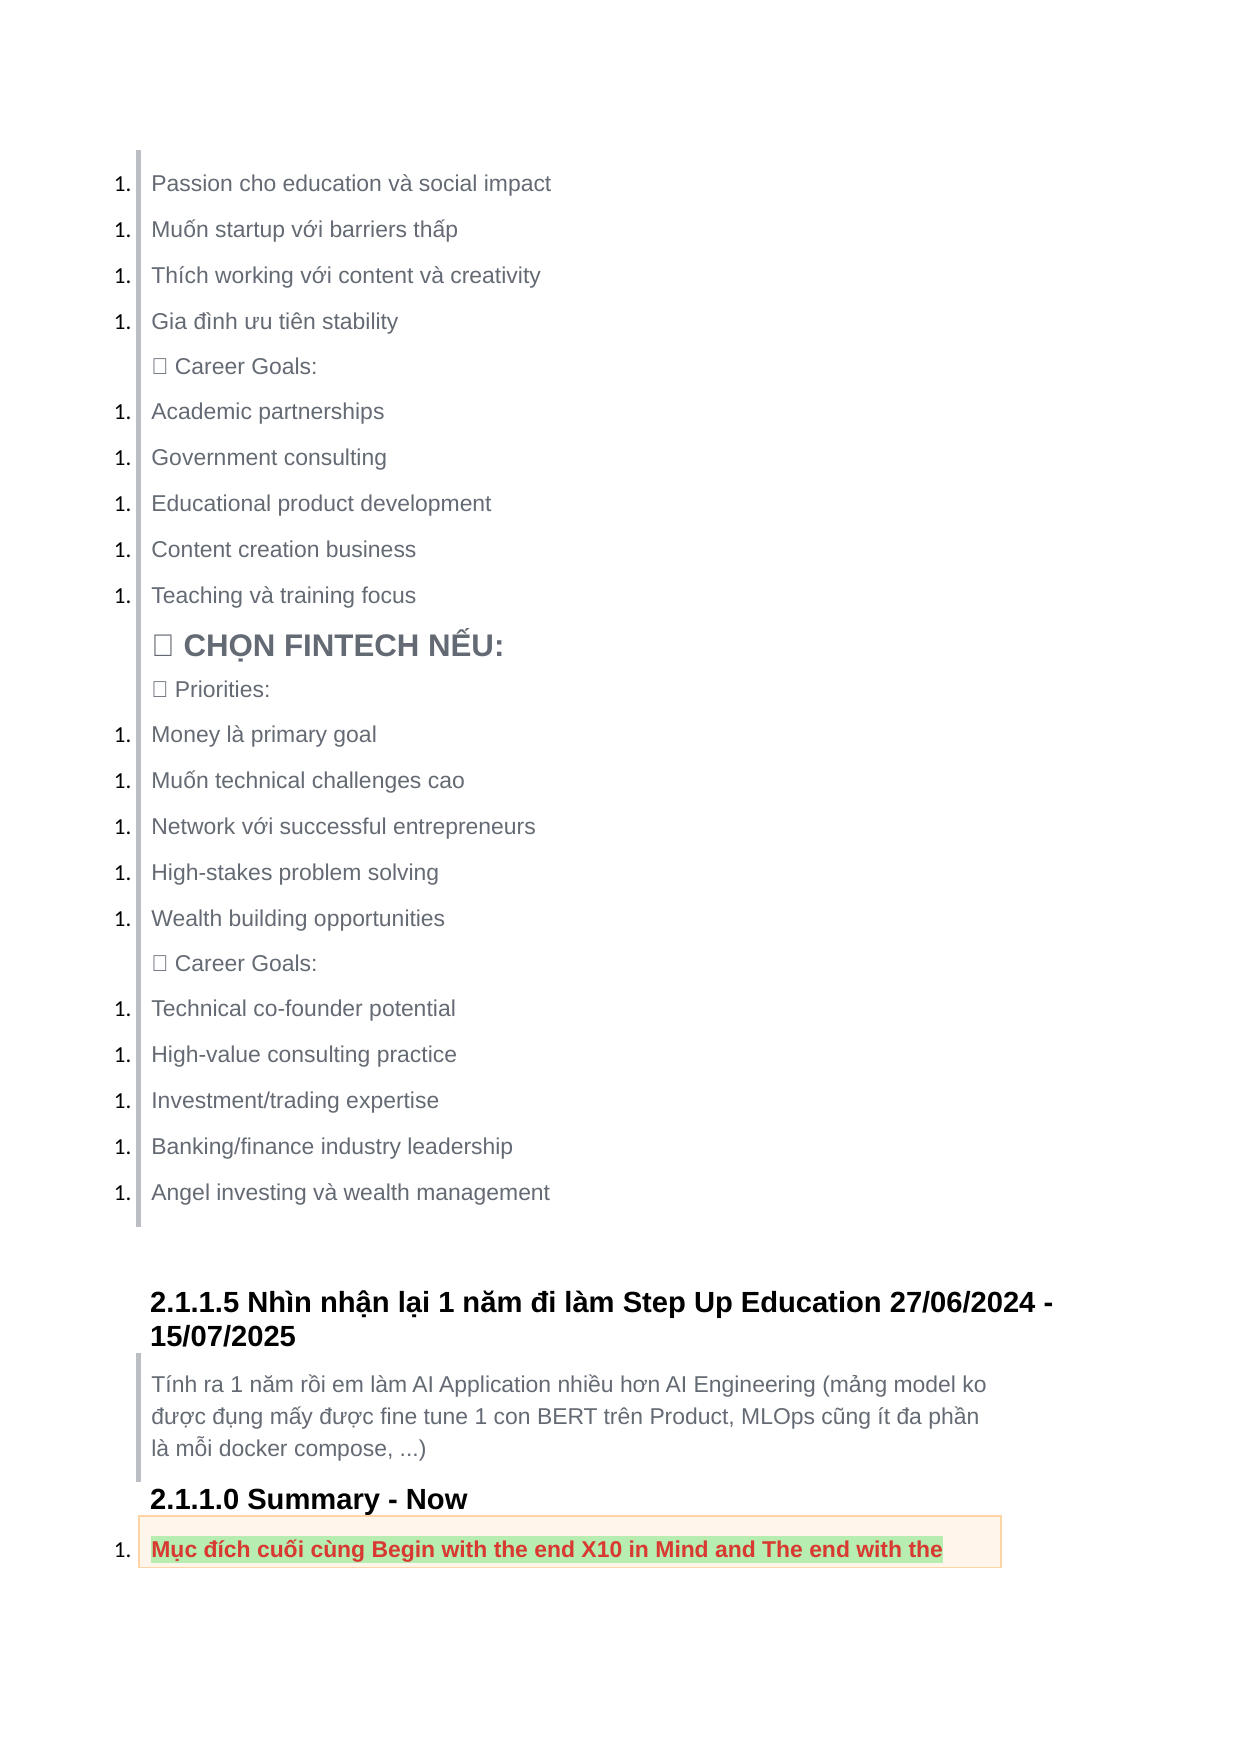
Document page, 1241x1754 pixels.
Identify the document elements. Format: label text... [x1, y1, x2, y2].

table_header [141, 150, 1001, 1227]
table_header Tính ra 1 năm rồi em làm AI Application nhiều hơn AI Engineering (mảng model ko được đụng mấy được fine tune 1 con BERT trên Product, MLOps cũng ít đa phần là mỗi docker compose, ...) [141, 1353, 1001, 1482]
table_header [140, 1517, 1000, 1567]
